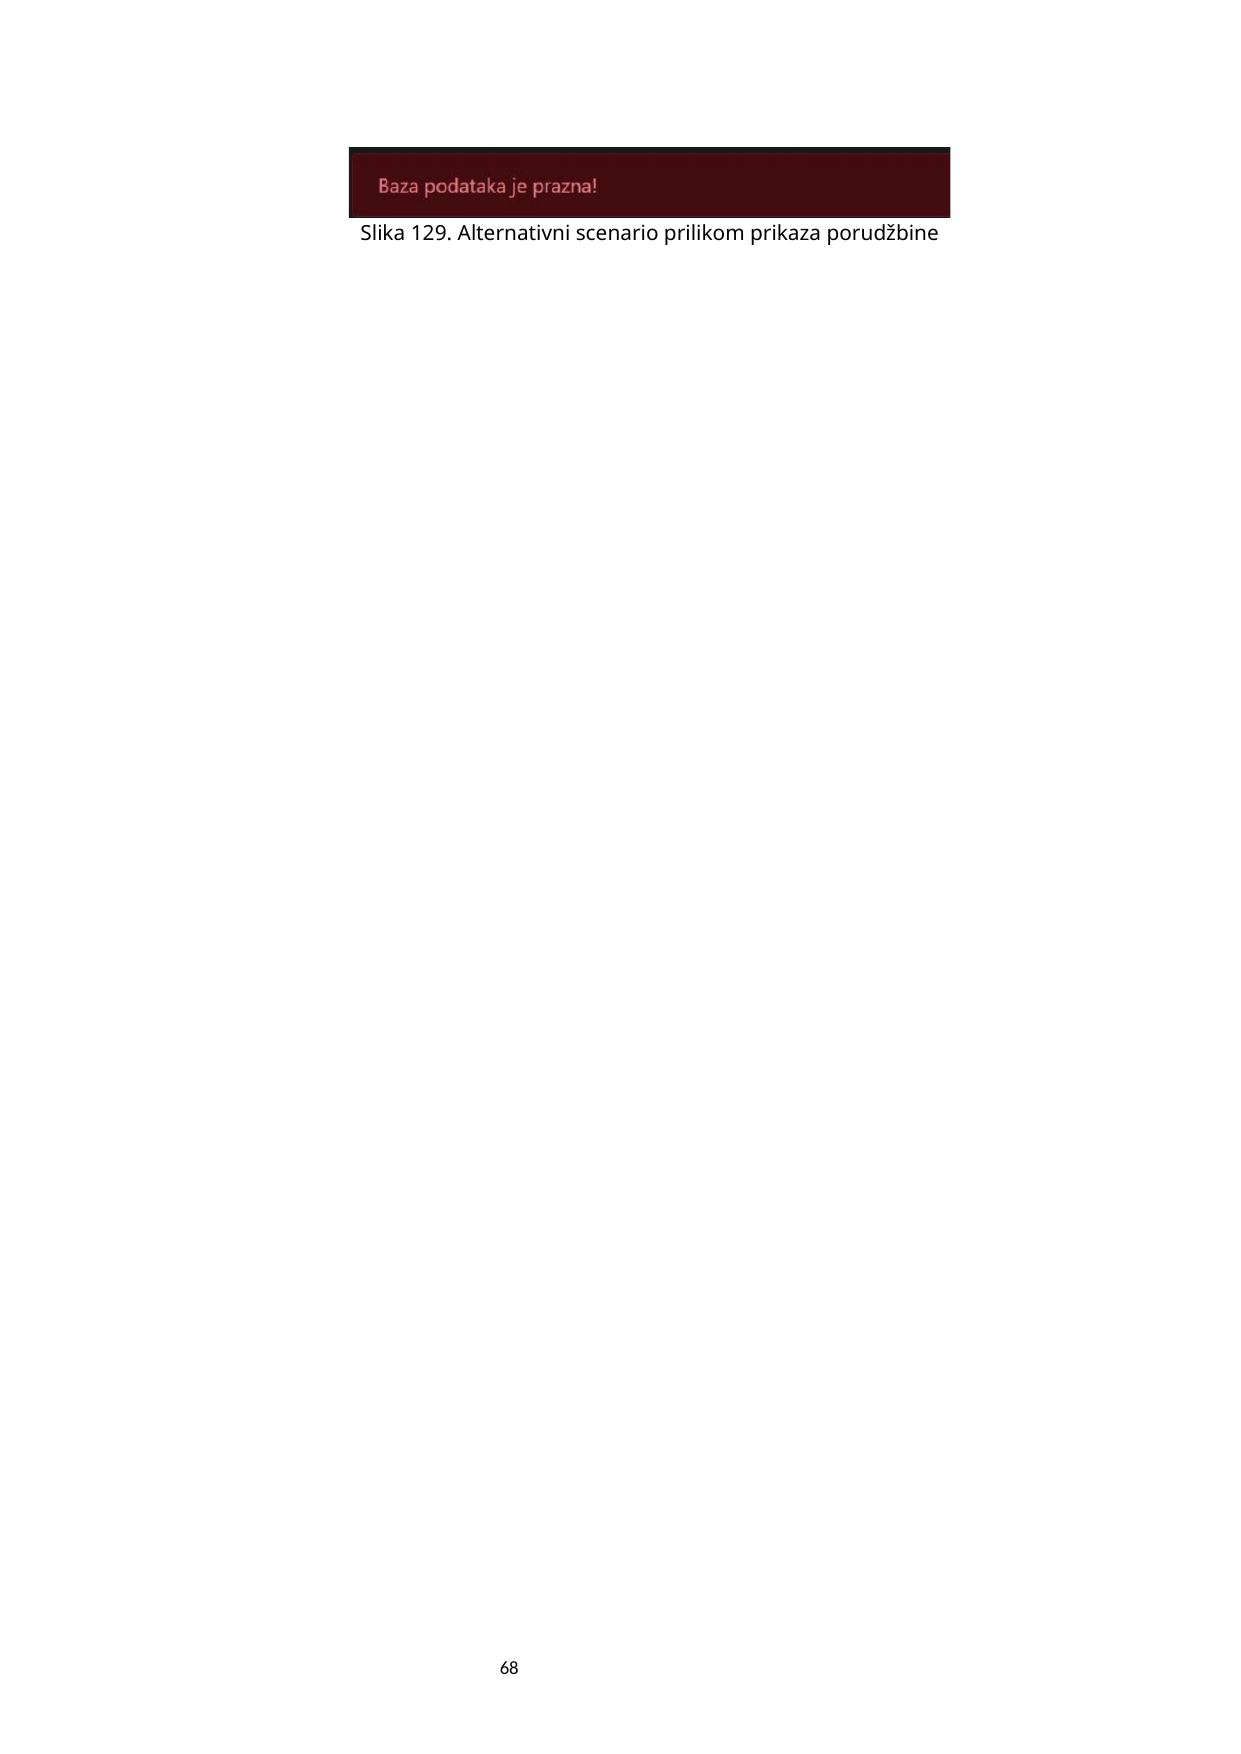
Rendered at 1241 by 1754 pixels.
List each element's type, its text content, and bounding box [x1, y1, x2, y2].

picture [348, 147, 951, 218]
text Slika 129. Alternativni scenario prilikom prikaza porudžbine [148, 218, 1152, 246]
